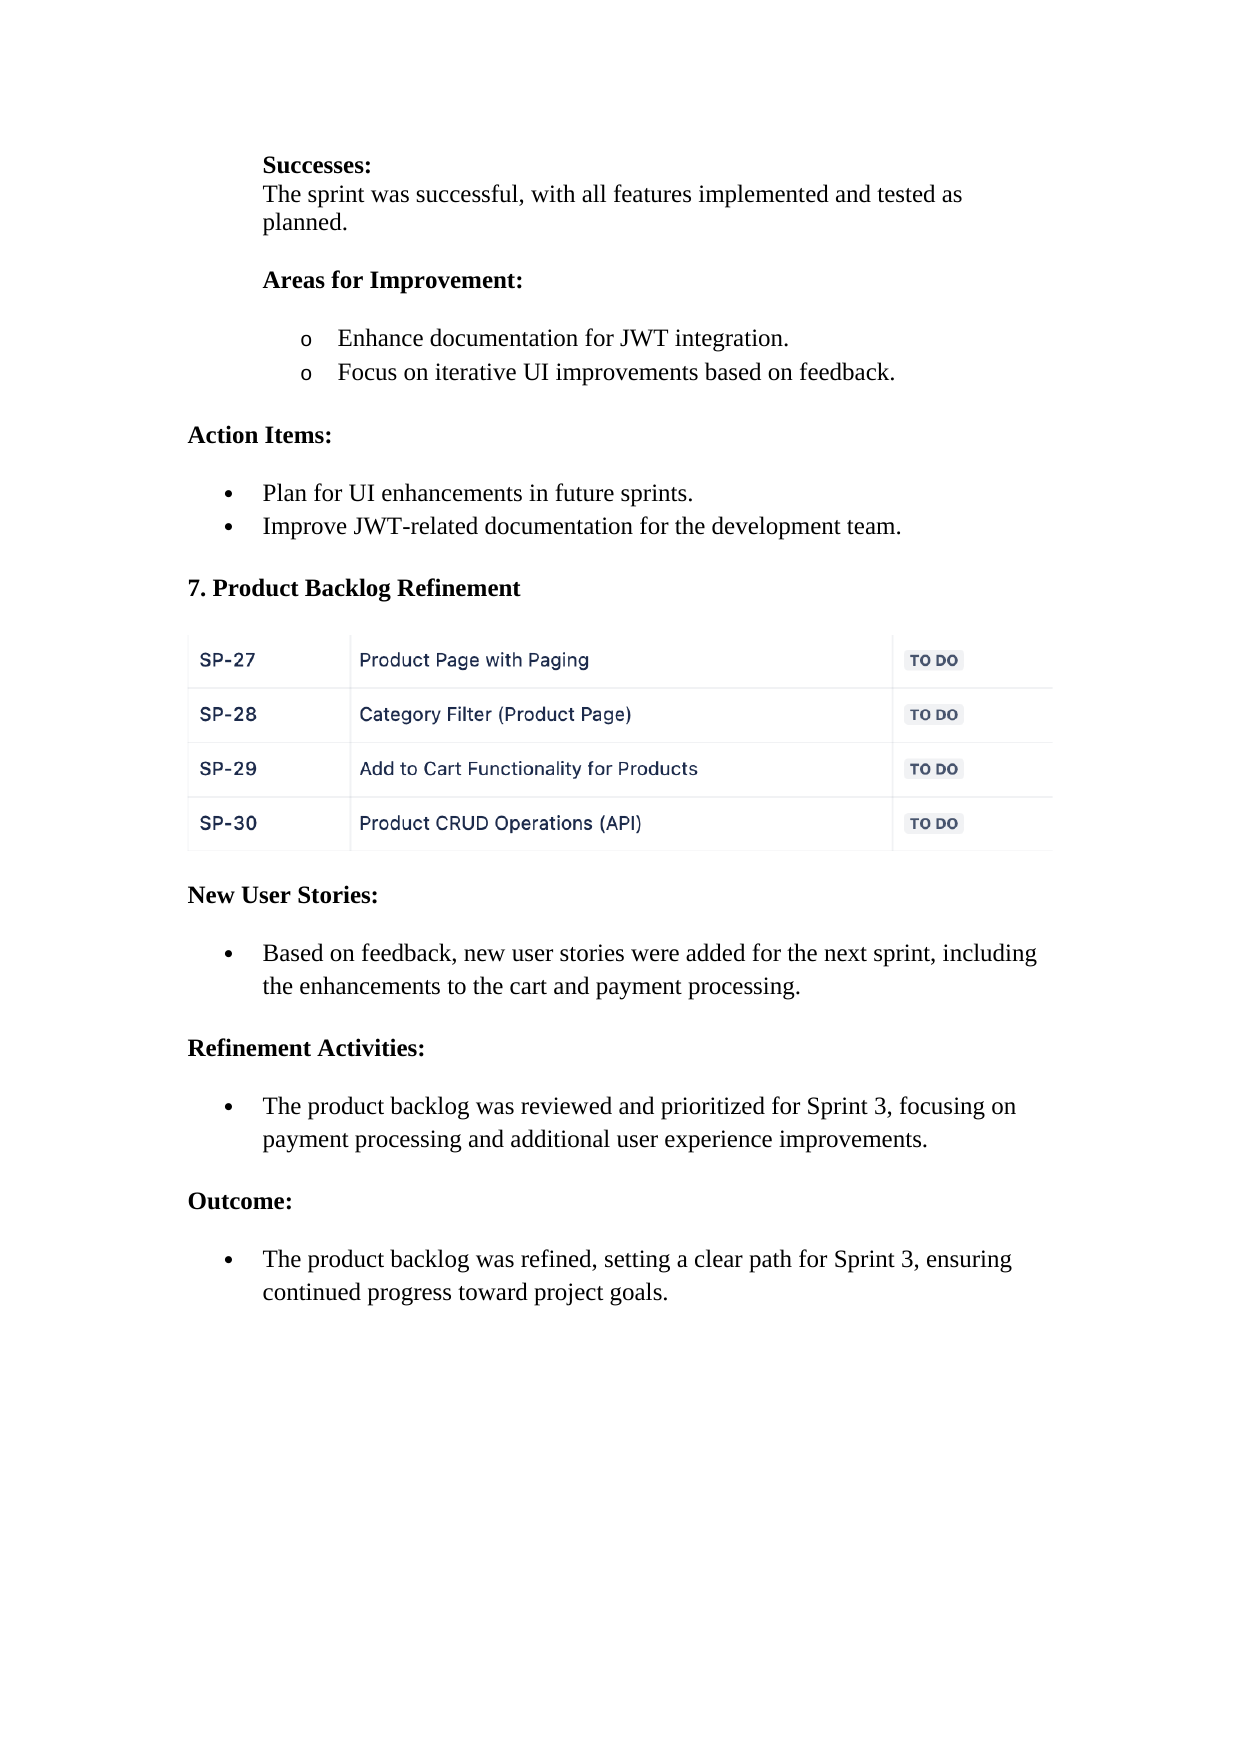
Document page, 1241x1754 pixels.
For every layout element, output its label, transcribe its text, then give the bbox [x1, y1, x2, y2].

list Focus on iterative UI improvements based on feedback. [300, 357, 1053, 387]
text Successes: The sprint was successful, with all features implemented and tested as planned. [262, 150, 1053, 236]
text New User Stories: [187, 880, 1053, 909]
text Action Items: [187, 420, 1053, 449]
list Based on feedback, new user stories were added for the next sprint, including the enhancements to the cart and payment processing. [225, 938, 1053, 1000]
list The product backlog was refined, setting a clear path for Sprint 3, ensuring continued progress toward project goals. [225, 1244, 1053, 1306]
list The product backlog was reviewed and prioritized for Sprint 3, focusing on payment processing and additional user experience improvements. [225, 1091, 1053, 1153]
list Enhance documentation for JWT integration. [300, 323, 1053, 353]
text Refinement Activities: [187, 1033, 1053, 1062]
list Improve JWT-related documentation for the development team. [225, 511, 1053, 540]
text Areas for Improvement: [262, 265, 1053, 294]
subtitle 7. Product Backlog Refinement [187, 573, 1053, 602]
list Plan for UI enhancements in future sprints. [225, 478, 1053, 507]
text Outcome: [187, 1186, 1053, 1215]
picture [187, 635, 1053, 851]
